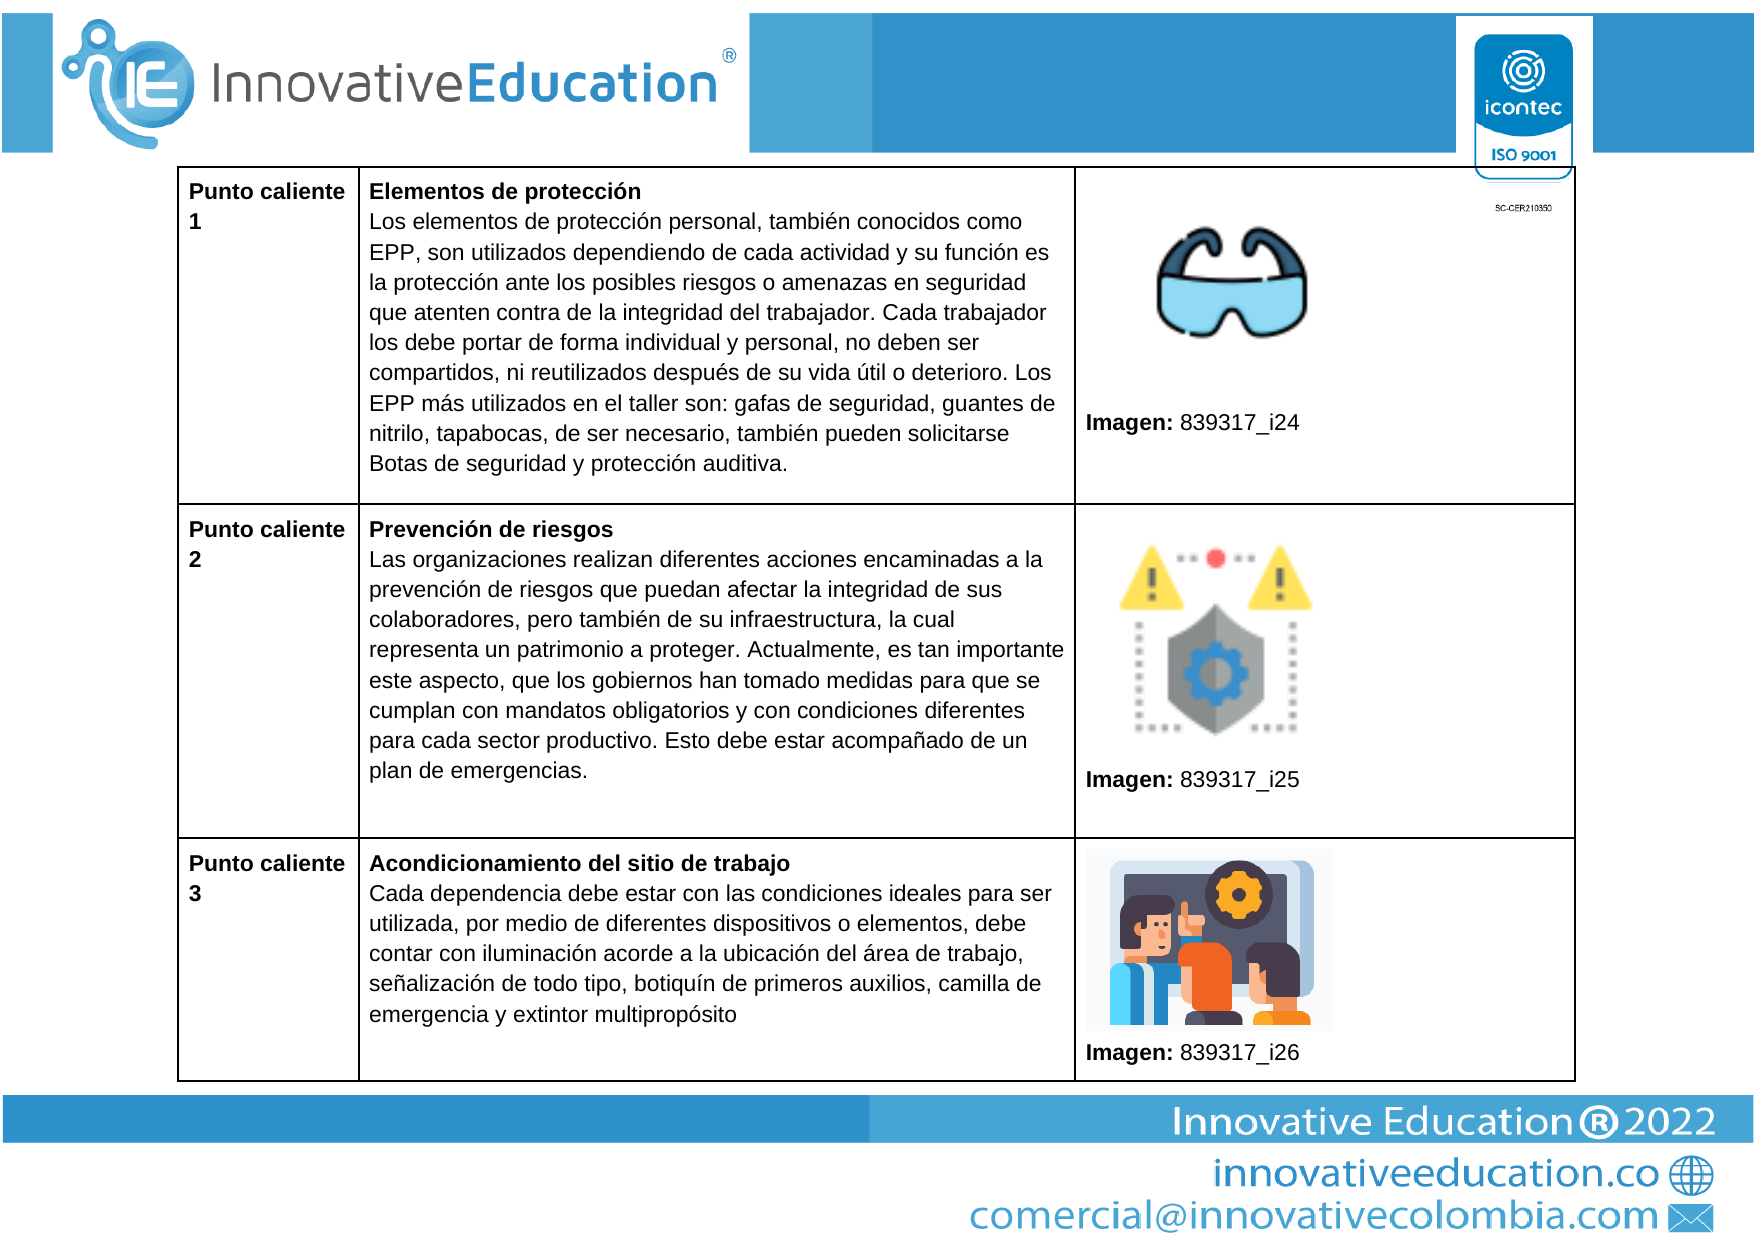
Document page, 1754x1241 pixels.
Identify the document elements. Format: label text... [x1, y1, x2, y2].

picture [2, 0, 1754, 166]
table_cell Acondicionamiento del sitio de trabajo Cada dependencia debe estar con las condiciones ideales para ser utilizada, por medio de diferentes dispositivos o elementos, debe contar con iluminación acorde a la ubicación del área de trabajo, señalización de todo tipo, botiquín de primeros auxilios, camilla de emergencia y extintor multipropósito [360, 839, 1074, 1079]
picture [1492, 104, 1500, 114]
table_cell Imagen: 839317_i25 [1076, 505, 1574, 837]
picture [1516, 64, 1531, 78]
picture [1477, 124, 1571, 166]
table_cell Punto caliente 2 [179, 505, 358, 837]
table_cell Imagen: 839317_i24 [1076, 168, 1574, 503]
picture [1471, 32, 1576, 166]
picture [1503, 61, 1508, 83]
picture [2, 1093, 1754, 1239]
table_cell Imagen: 839317_i26 [1076, 839, 1574, 1079]
picture [1510, 57, 1533, 85]
picture [1085, 515, 1352, 758]
picture [1085, 178, 1364, 400]
table_cell Elementos de protección Los elementos de protección personal, también conocidos como EPP, son utilizados dependiendo de cada actividad y su función es la protección ante los posibles riesgos o amenazas en seguridad que atenten contra de la integridad del trabajador. Cada trabajador los debe portar de forma individual y personal, no deben ser compartidos, ni reutilizados después de su vida útil o deterioro. Los EPP más utilizados en el taller son: gafas de seguridad, guantes de nitrilo, tapabocas, de ser necesario, también pueden solicitarse Botas de seguridad y protección auditiva. [360, 168, 1074, 503]
picture [1513, 51, 1538, 57]
picture [1534, 59, 1544, 85]
picture [1539, 103, 1549, 114]
picture [1085, 849, 1333, 1031]
table_cell Punto caliente 1 [179, 168, 358, 503]
picture [1531, 101, 1536, 114]
table_cell Prevención de riesgos Las organizaciones realizan diferentes acciones encaminadas a la prevención de riesgos que puedan afectar la integridad de sus colaboradores, pero también de su infraestructura, la cual representa un patrimonio a proteger. Actualmente, es tan importante este aspecto, que los gobiernos han tomado medidas para que se cumplan con mandatos obligatorios y con condiciones diferentes para cada sector productivo. Esto debe estar acompañado de un plan de emergencias. [360, 505, 1074, 837]
picture [1511, 86, 1535, 92]
picture [1520, 103, 1528, 114]
table_cell Punto caliente 3 [179, 839, 358, 1079]
